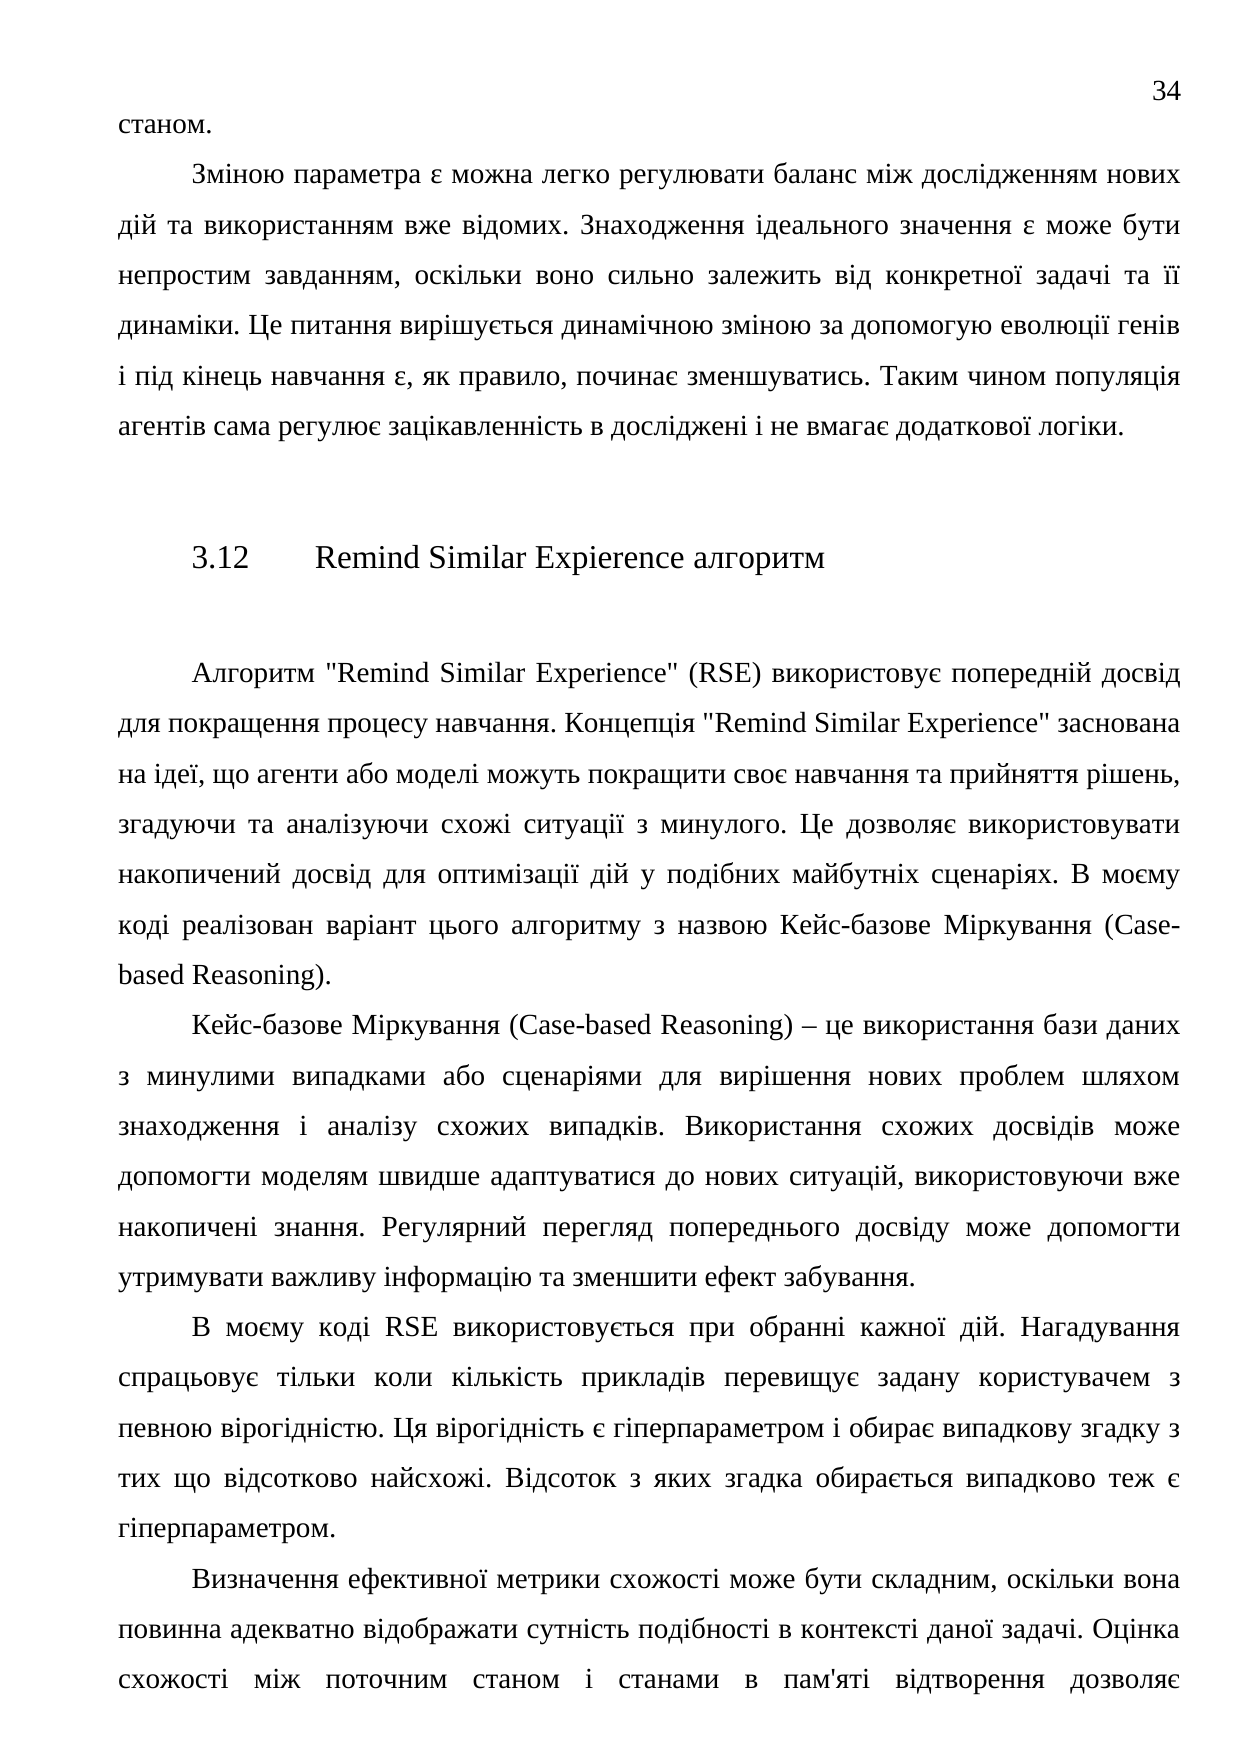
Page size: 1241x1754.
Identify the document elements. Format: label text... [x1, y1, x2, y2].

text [118, 1561, 1181, 1695]
text Кейс-базове Міркування (Case-based Reasoning) – це використання бази даних з минулими випадками або сценаріями для вирішення нових проблем шляхом знаходження і аналізу схожих випадків. Використання схожих досвідів може допомогти моделям швидше адаптуватися до нових ситуацій, використовуючи вже накопичені знання. Регулярний перегляд попереднього досвіду може допомогти утримувати важливу інформацію та зменшити ефект забування. [118, 1007, 1181, 1292]
text Алгоритм "Remind Similar Experience" (RSE) використовує попередній досвід для покращення процесу навчання. Концепція "Remind Similar Experience" заснована на ідеї, що агенти або моделі можуть покращити своє навчання та прийняття рішень, згадуючи та аналізуючи схожі ситуації з минулого. Це дозволяє використовувати накопичений досвід для оптимізації дій у подібних майбутніх сценаріях. В моєму коді реалізован варіант цього алгоритму з назвою Кейс-базове Міркування (Case-based Reasoning). [118, 655, 1181, 991]
subtitle Remind Similar Expierence алгоритм [191, 538, 1194, 576]
text В моєму коді RSE використовується при обранні кажної дій. Нагадування спрацьовує тільки коли кількість прикладів перевищує задану користувачем з певною вірогідністю. Ця вірогідність є гіперпараметром і обирає випадкову згадку з тих що відсотково найсхожі. Відсоток з яких згадка обирається випадково теж є гіперпараметром. [118, 1309, 1181, 1544]
text Зміною параметра ε можна легко регулювати баланс між дослідженням нових дій та використанням вже відомих. Знаходження ідеального значення ε може бути непростим завданням, оскільки воно сильно залежить від конкретної задачі та її динаміки. Це питання вирішується динамічною зміною за допомогую еволюції генів і під кінець навчання ε, як правило, починає зменшуватись. Таким чином популяція агентів сама регулює зацікавленність в досліджені і не вмагає додаткової логіки. [118, 157, 1181, 442]
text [118, 106, 1181, 140]
